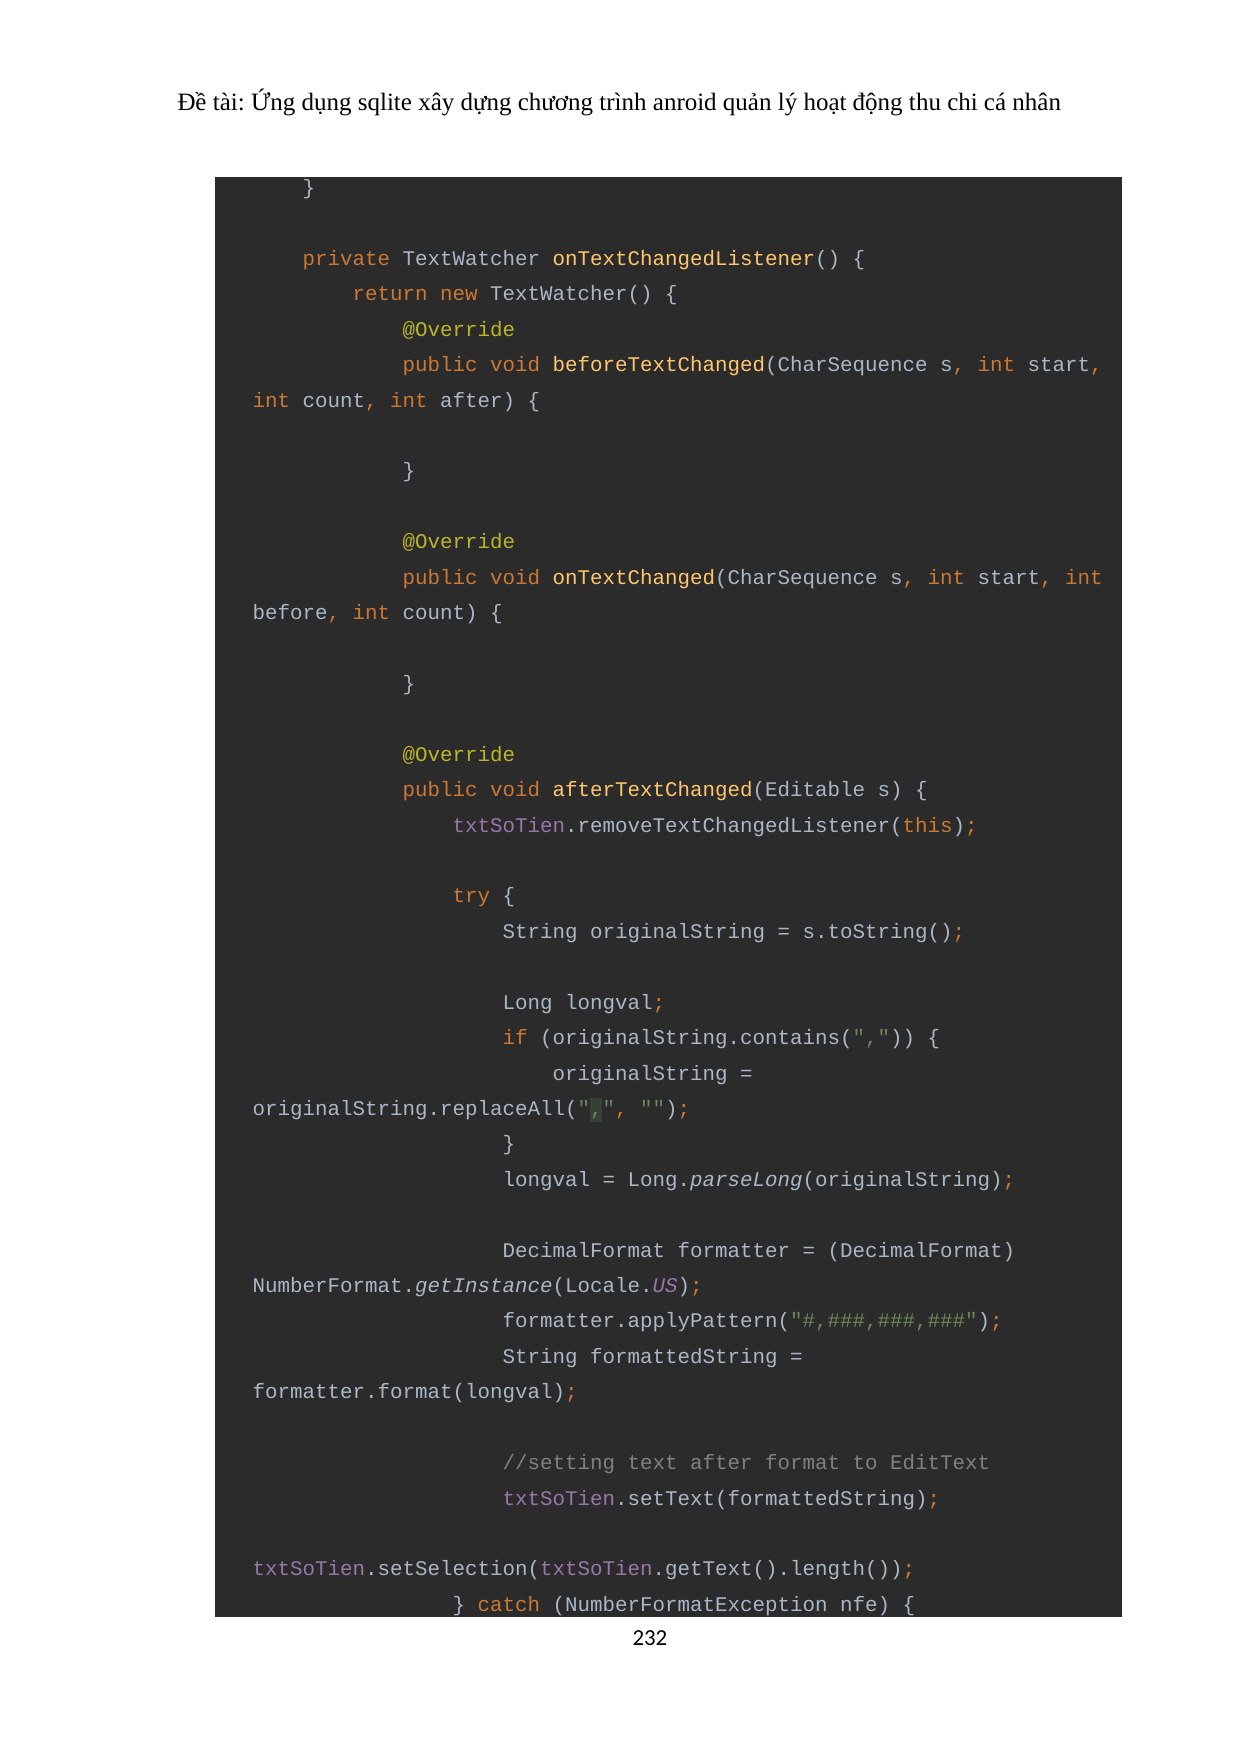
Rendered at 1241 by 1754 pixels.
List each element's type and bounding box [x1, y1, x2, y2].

list [215, 177, 1122, 1617]
